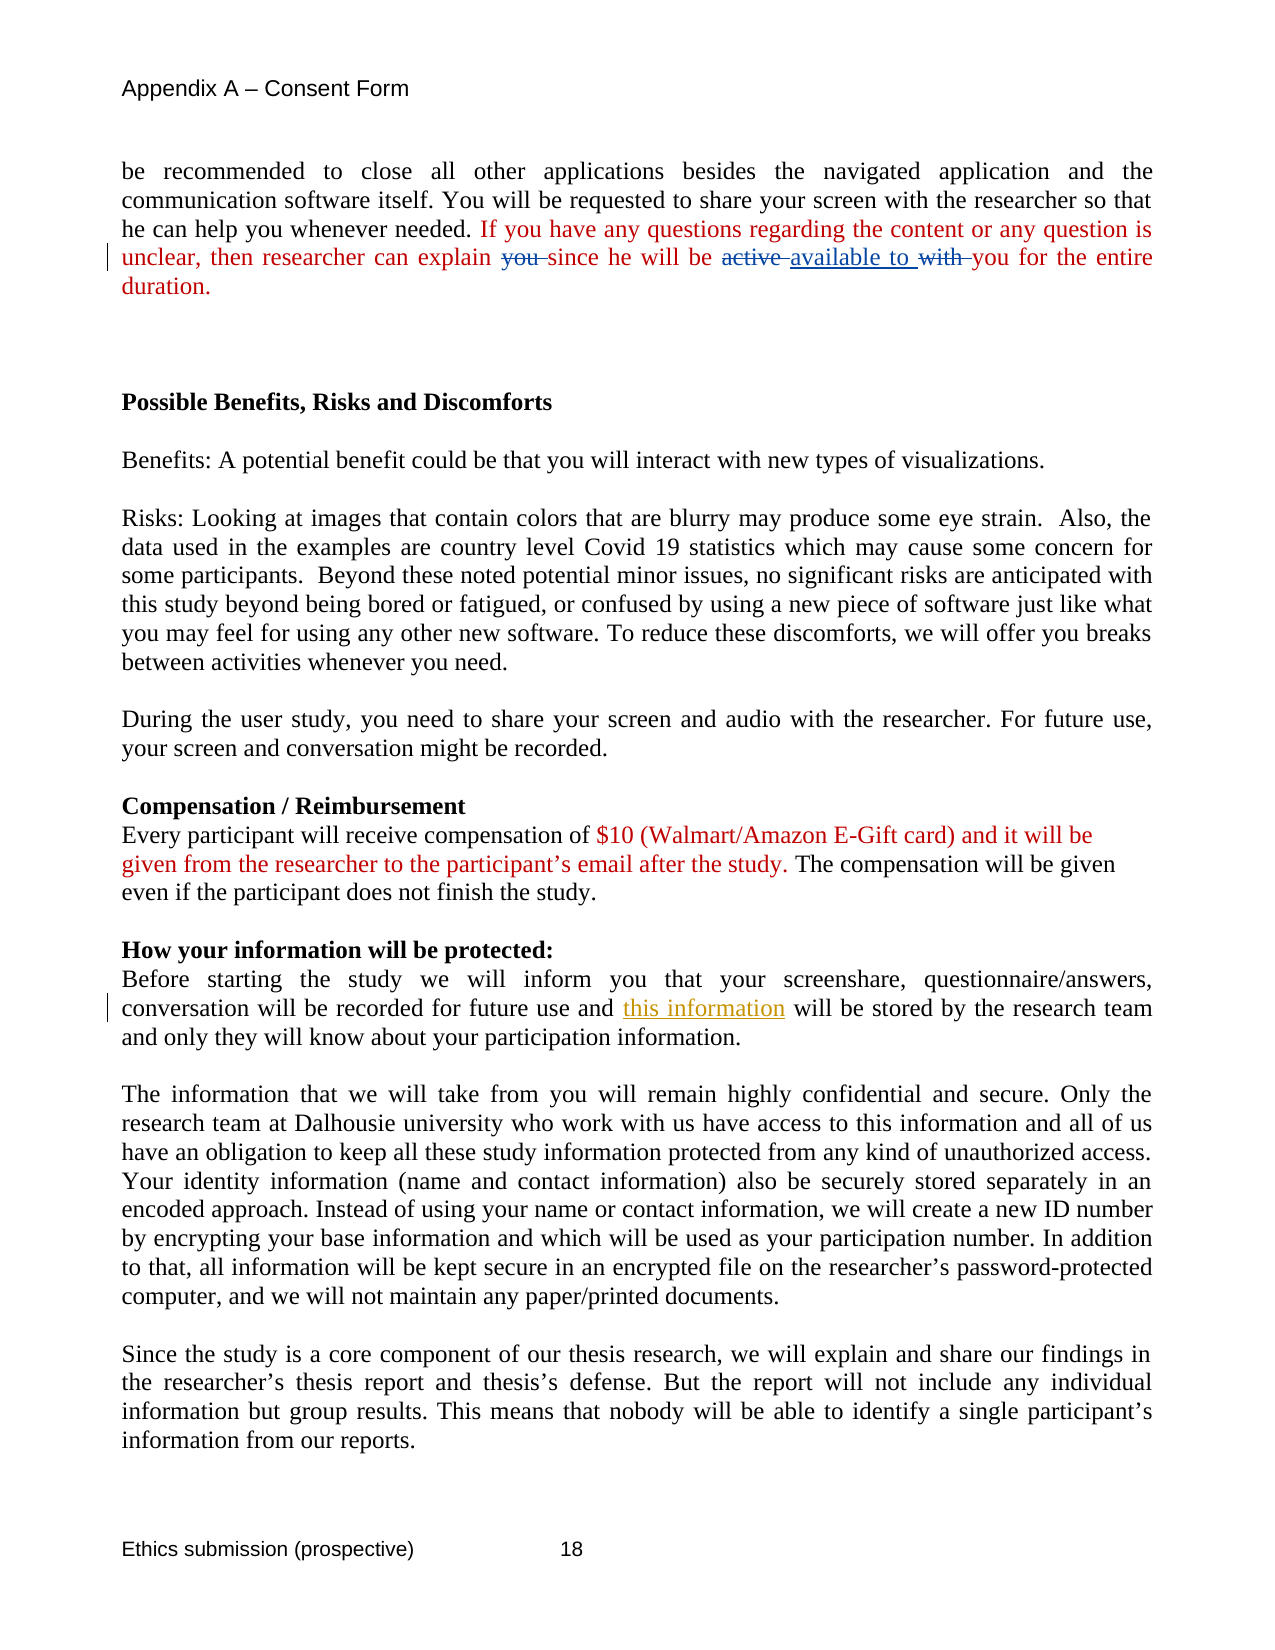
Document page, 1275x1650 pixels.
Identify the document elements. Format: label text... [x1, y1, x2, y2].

text How your information will be protected: Before starting the study we will inform you that your screenshare, questionnaire/answers, conversation will be recorded for future use and will be stored by the research team and only they will know about your participation information. [121, 935, 1153, 1050]
text Risks: Looking at images that contain colors that are blurry may produce some eye strain. Also, the data used in the examples are country level Covid 19 statistics which may cause some concern for some participants. Beyond these noted potential minor issues, no significant risks are anticipated with this study beyond being bored or fatigued, or confused by using a new piece of software just like what you may feel for using any other new software. To reduce these discomforts, we will offer you breaks between activities whenever you need. [121, 503, 1153, 675]
text The information that we will take from you will remain highly confidential and secure. Only the research team at Dalhousie university who work with us have access to this information and all of us have an obligation to keep all these study information protected from any kind of unauthorized access. Your identity information (name and contact information) also be securely stored separately in an encoded approach. Instead of using your name or contact information, we will create a new ID number by encrypting your base information and which will be used as your participation number. In addition to that, all information will be kept secure in an encrypted file on the researcher’s password-protected computer, and we will not maintain any paper/printed documents. [121, 1079, 1153, 1309]
text Benefits: A potential benefit could be that you will interact with new types of visualizations. [121, 445, 1153, 474]
text Since the study is a core component of our thesis research, we will explain and share our findings in the researcher’s thesis report and thesis’s defense. But the report will not include any individual information but group results. This means that nobody will be able to identify a single participant’s information from our reports. [121, 1339, 1153, 1454]
text Possible Benefits, Risks and Discomforts [121, 387, 1153, 416]
text Compensation / Reimbursement Every participant will receive compensation of $10 (Walmart/Amazon E-Gift card) and it will be given from the researcher to the participant’s email after the study. The compensation will be given even if the participant does not finish the study. [121, 791, 1153, 906]
text During the user study, you need to share your screen and audio with the researcher. For future use, your screen and conversation might be recorded. [121, 704, 1153, 762]
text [121, 156, 1153, 300]
